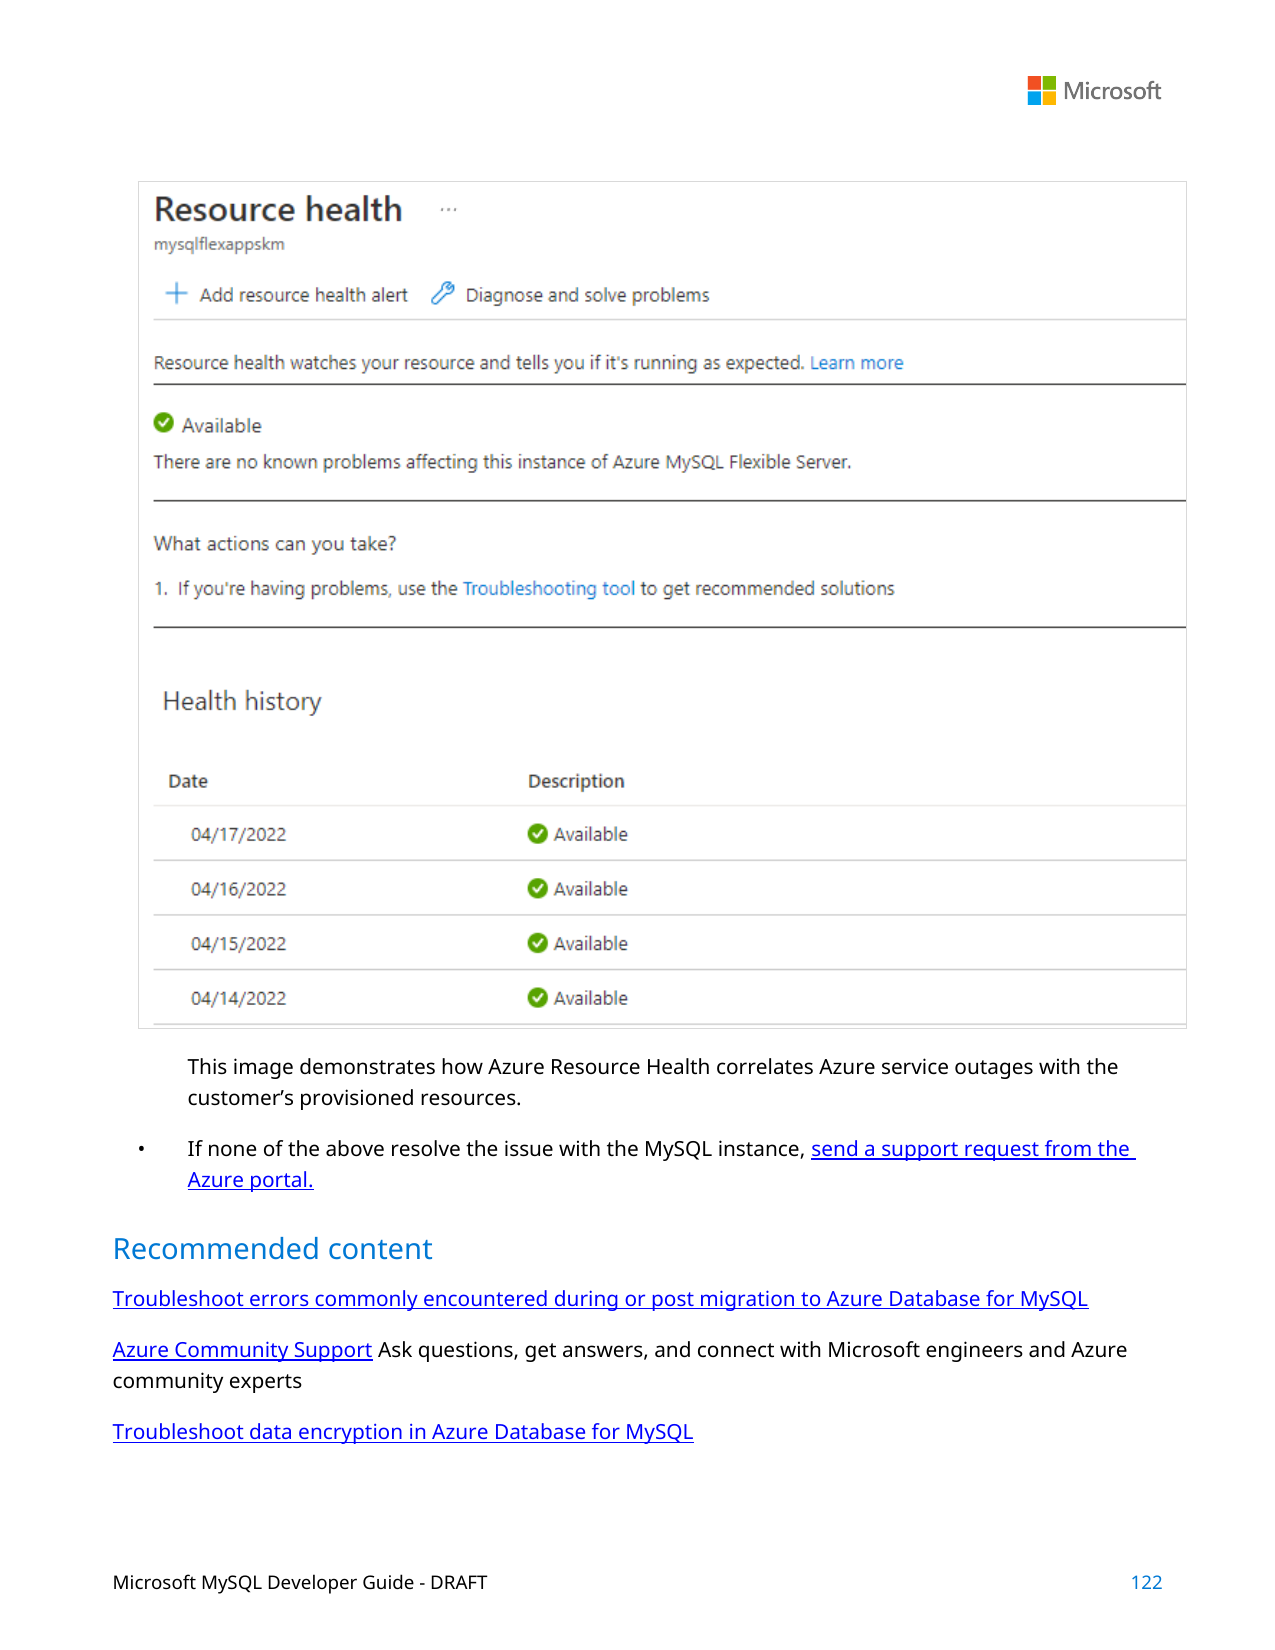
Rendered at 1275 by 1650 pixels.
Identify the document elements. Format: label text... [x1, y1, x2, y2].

text Azure Community Support Ask questions, get answers, and connect with Microsoft engineers and Azure community experts [112, 1335, 1162, 1394]
subtitle Recommended content [112, 1229, 1162, 1268]
text Troubleshoot data encryption in Azure Database for MySQL [112, 1417, 1162, 1446]
text Troubleshoot errors commonly encountered during or post migration to Azure Database for MySQL [112, 1284, 1162, 1312]
list If none of the above resolve the issue with the MySQL instance, send a support request from the Azure portal. [137, 1134, 1162, 1193]
picture [139, 182, 1186, 1028]
picture [1026, 75, 1163, 107]
list This image demonstrates how Azure Resource Health correlates Azure service outages with the customer’s provisioned resources. [137, 1052, 1162, 1111]
